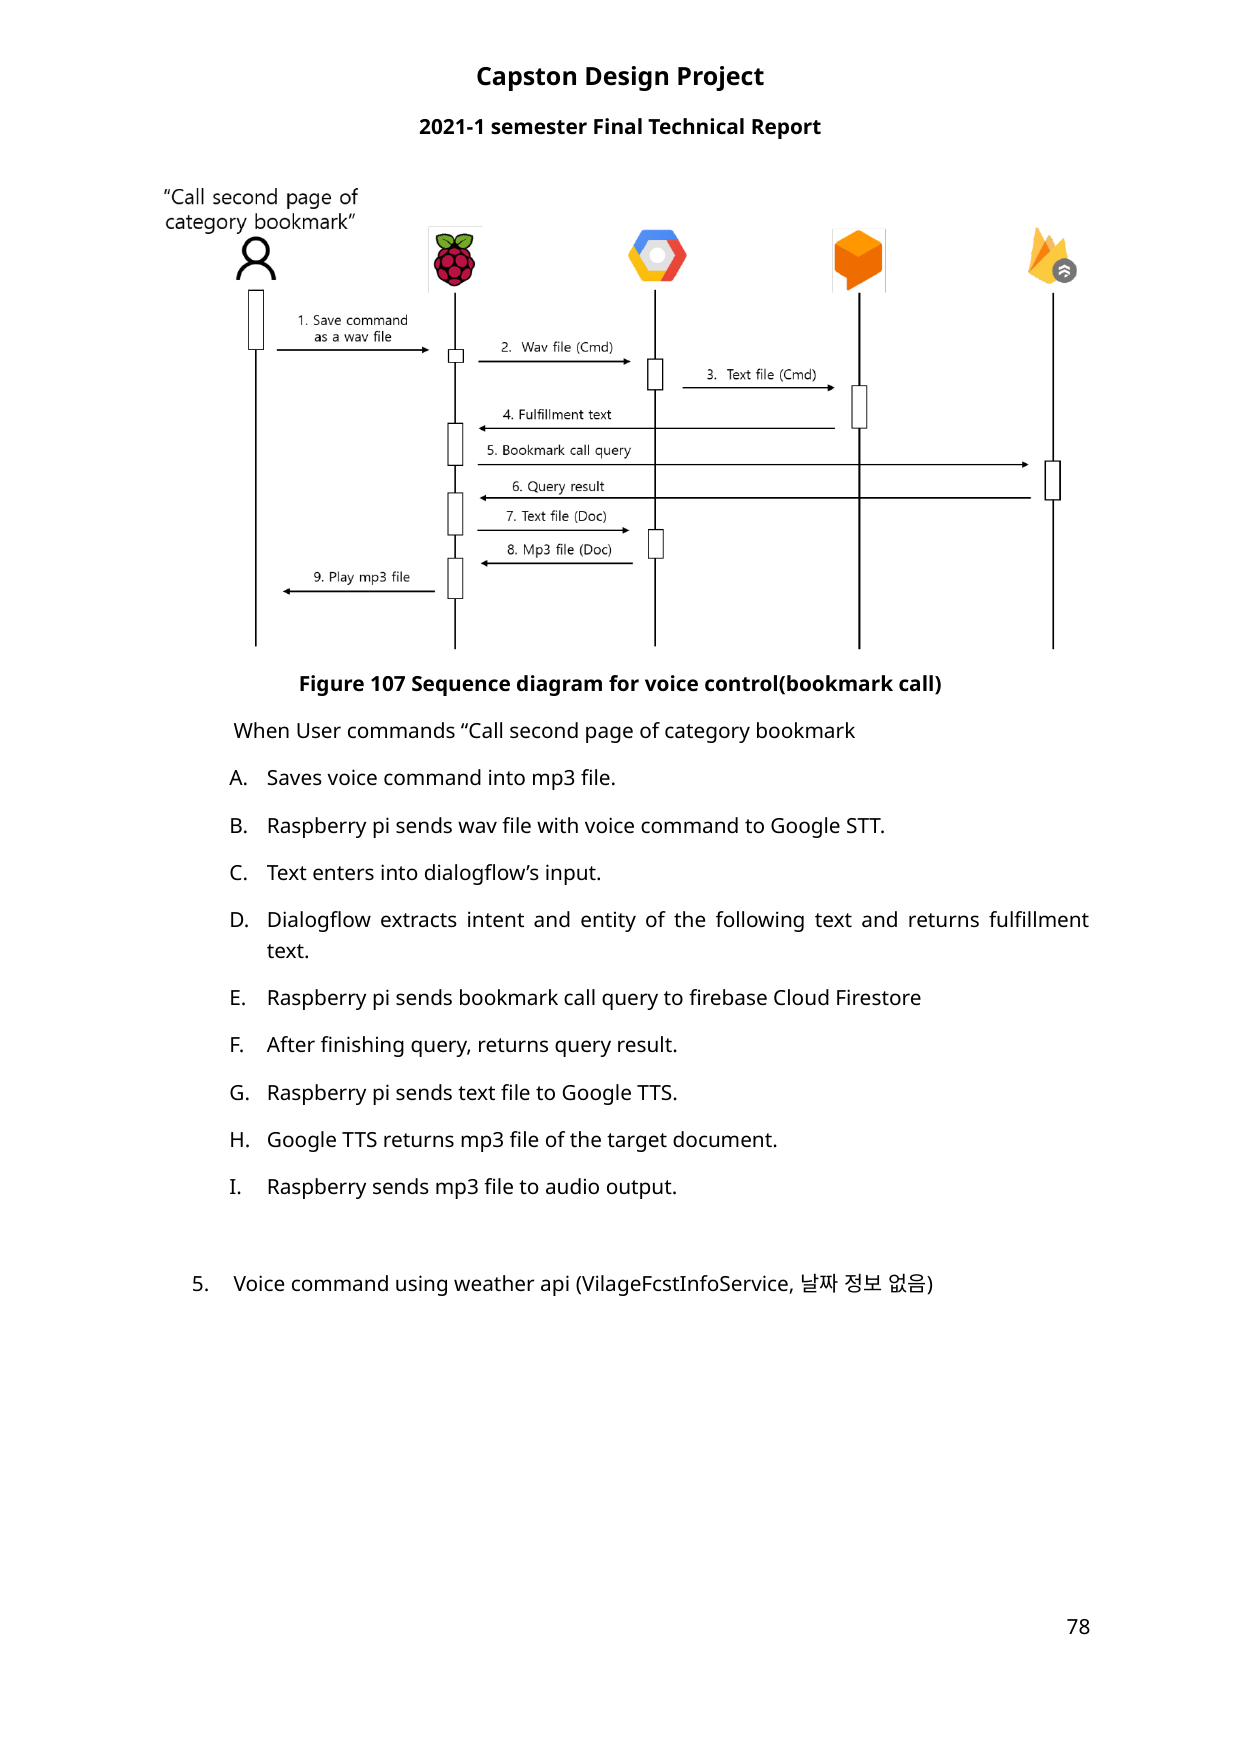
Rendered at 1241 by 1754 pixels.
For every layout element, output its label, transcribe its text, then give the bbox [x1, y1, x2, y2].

list Dialogflow extracts intent and entity of the following text and returns fulfillment text. [229, 905, 1090, 964]
list When User commands “Call second page of category bookmark [233, 716, 1090, 744]
list Google TTS returns mp3 file of the target document. [229, 1125, 1090, 1153]
list Raspberry pi sends bookmark call query to firebase Cloud Firestore [229, 983, 1090, 1012]
list Text enters into dialogflow’s input. [229, 858, 1090, 886]
list Raspberry sends mp3 file to audio output. [229, 1172, 1090, 1201]
list Raspberry pi sends text file to Google TTS. [229, 1078, 1090, 1106]
list Saves voice command into mp3 file. [229, 763, 1090, 792]
list Voice command using weather api [192, 1267, 1090, 1297]
picture [150, 177, 1091, 650]
list After finishing query, returns query result. [229, 1031, 1090, 1059]
list Raspberry pi sends wav file with voice command to Google STT. [229, 811, 1090, 839]
